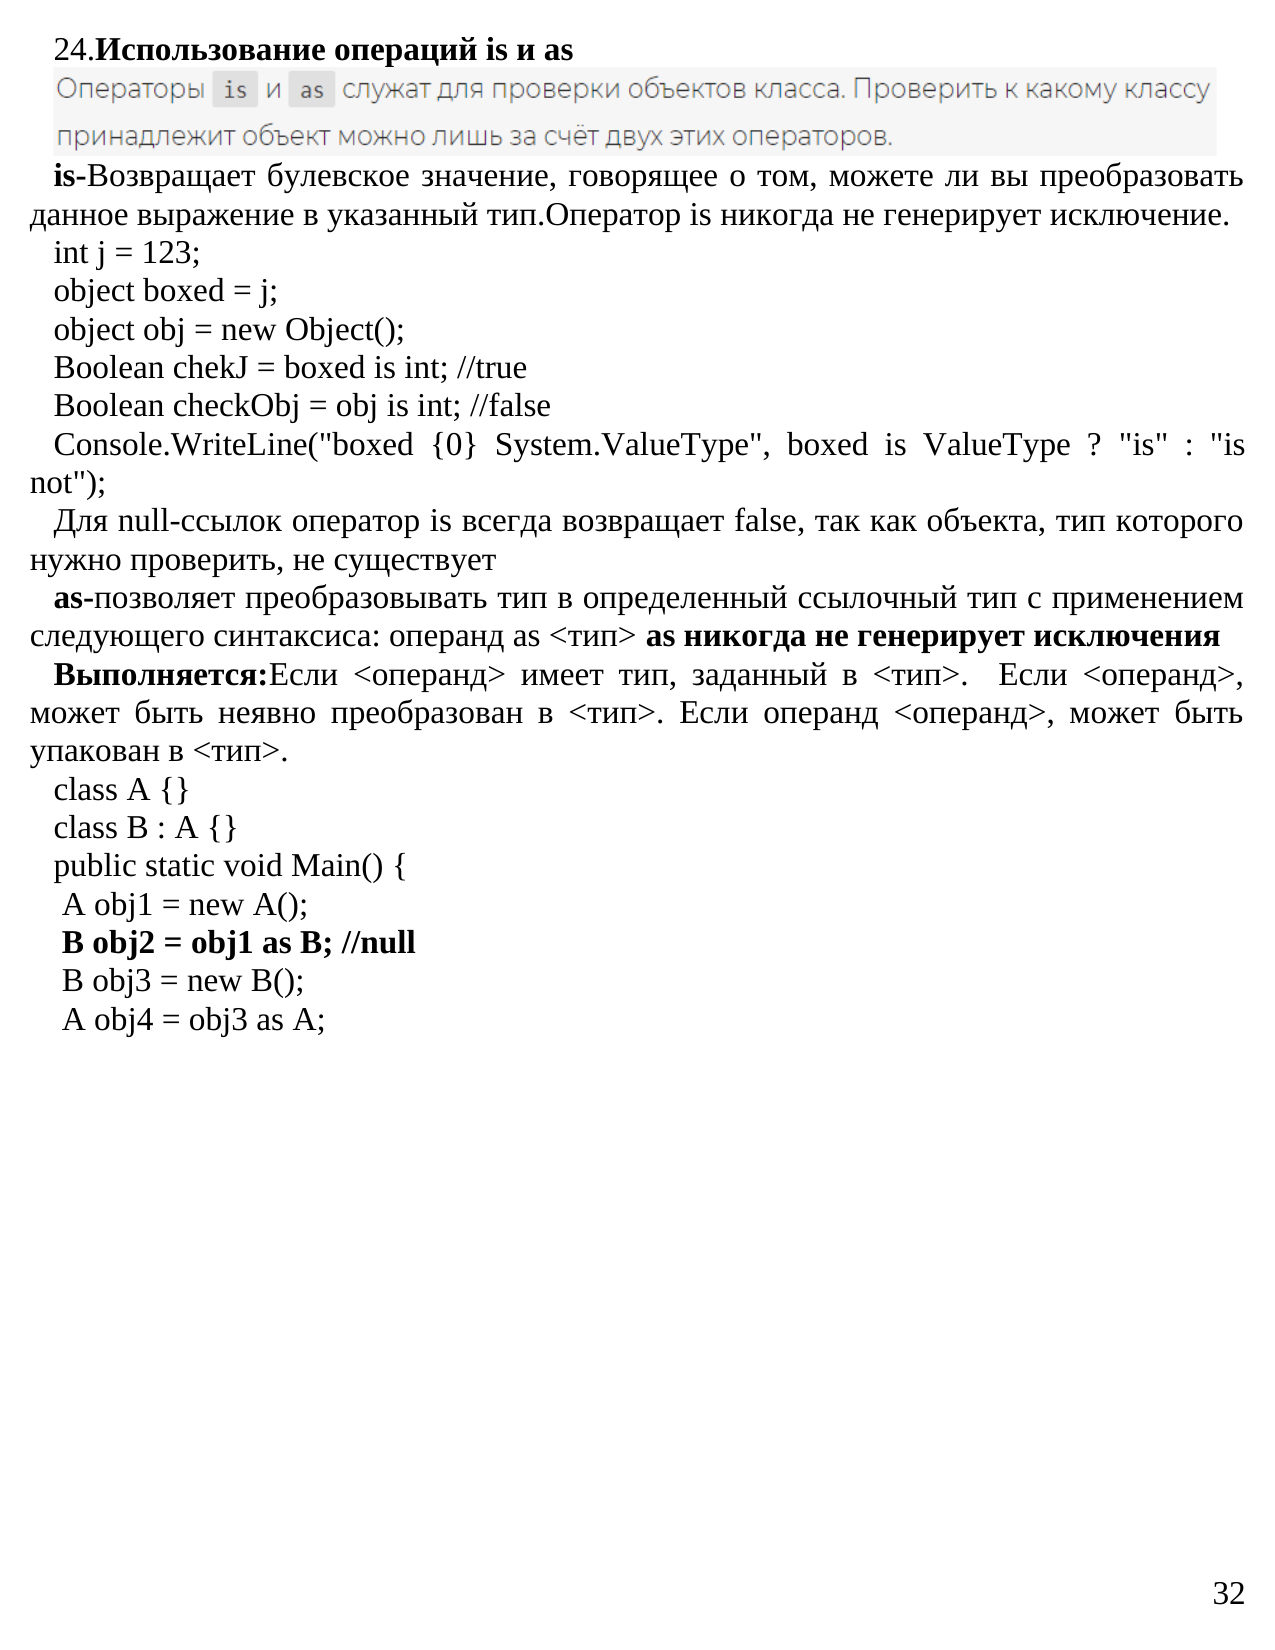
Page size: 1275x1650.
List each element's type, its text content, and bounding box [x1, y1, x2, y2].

text Boolean checkObj = obj is int; //false [29, 385, 1245, 424]
text Boolean chekJ = boxed is int; //true [29, 347, 1245, 385]
text object boxed = j; [29, 270, 1245, 309]
text class B : A {} [29, 807, 1245, 845]
subtitle Использование операций is и as [29, 29, 1245, 68]
text Console.WriteLine("boxed {0} System.ValueType", boxed is ValueType ? "is" : "is not"); [29, 424, 1245, 500]
text public static void Main() { [29, 845, 1245, 884]
text A obj1 = new A(); [29, 884, 1245, 922]
picture [53, 67, 1217, 156]
text Для null-ссылок оператор is всегда возвращает false, так как объекта, тип которого нужно проверить, не существует [29, 500, 1245, 577]
text int j = 123; [29, 232, 1245, 270]
text is-Возвращает булевское значение, говорящее о том, можете ли вы преобразовать данное выражение в указанный тип.Оператор is никогда не генерирует исключение. [29, 155, 1245, 232]
text as-позволяет преобразовывать тип в определенный ссылочный тип с применением следующего синтаксиса: операнд as <тип> as никогда не генерирует исключения [29, 577, 1245, 654]
text Выполняется:Если <операнд> имеет тип, заданный в <тип>. Если <операнд>, может быть неявно преобразован в <тип>. Если операнд <операнд>, может быть упакован в <тип>. [29, 654, 1245, 769]
text B obj2 = obj1 as B; //null [29, 922, 1245, 960]
text B obj3 = new B(); [29, 960, 1245, 999]
text A obj4 = obj3 as A; [29, 999, 1245, 1037]
text class A {} [29, 769, 1245, 807]
text object obj = new Object(); [29, 309, 1245, 347]
